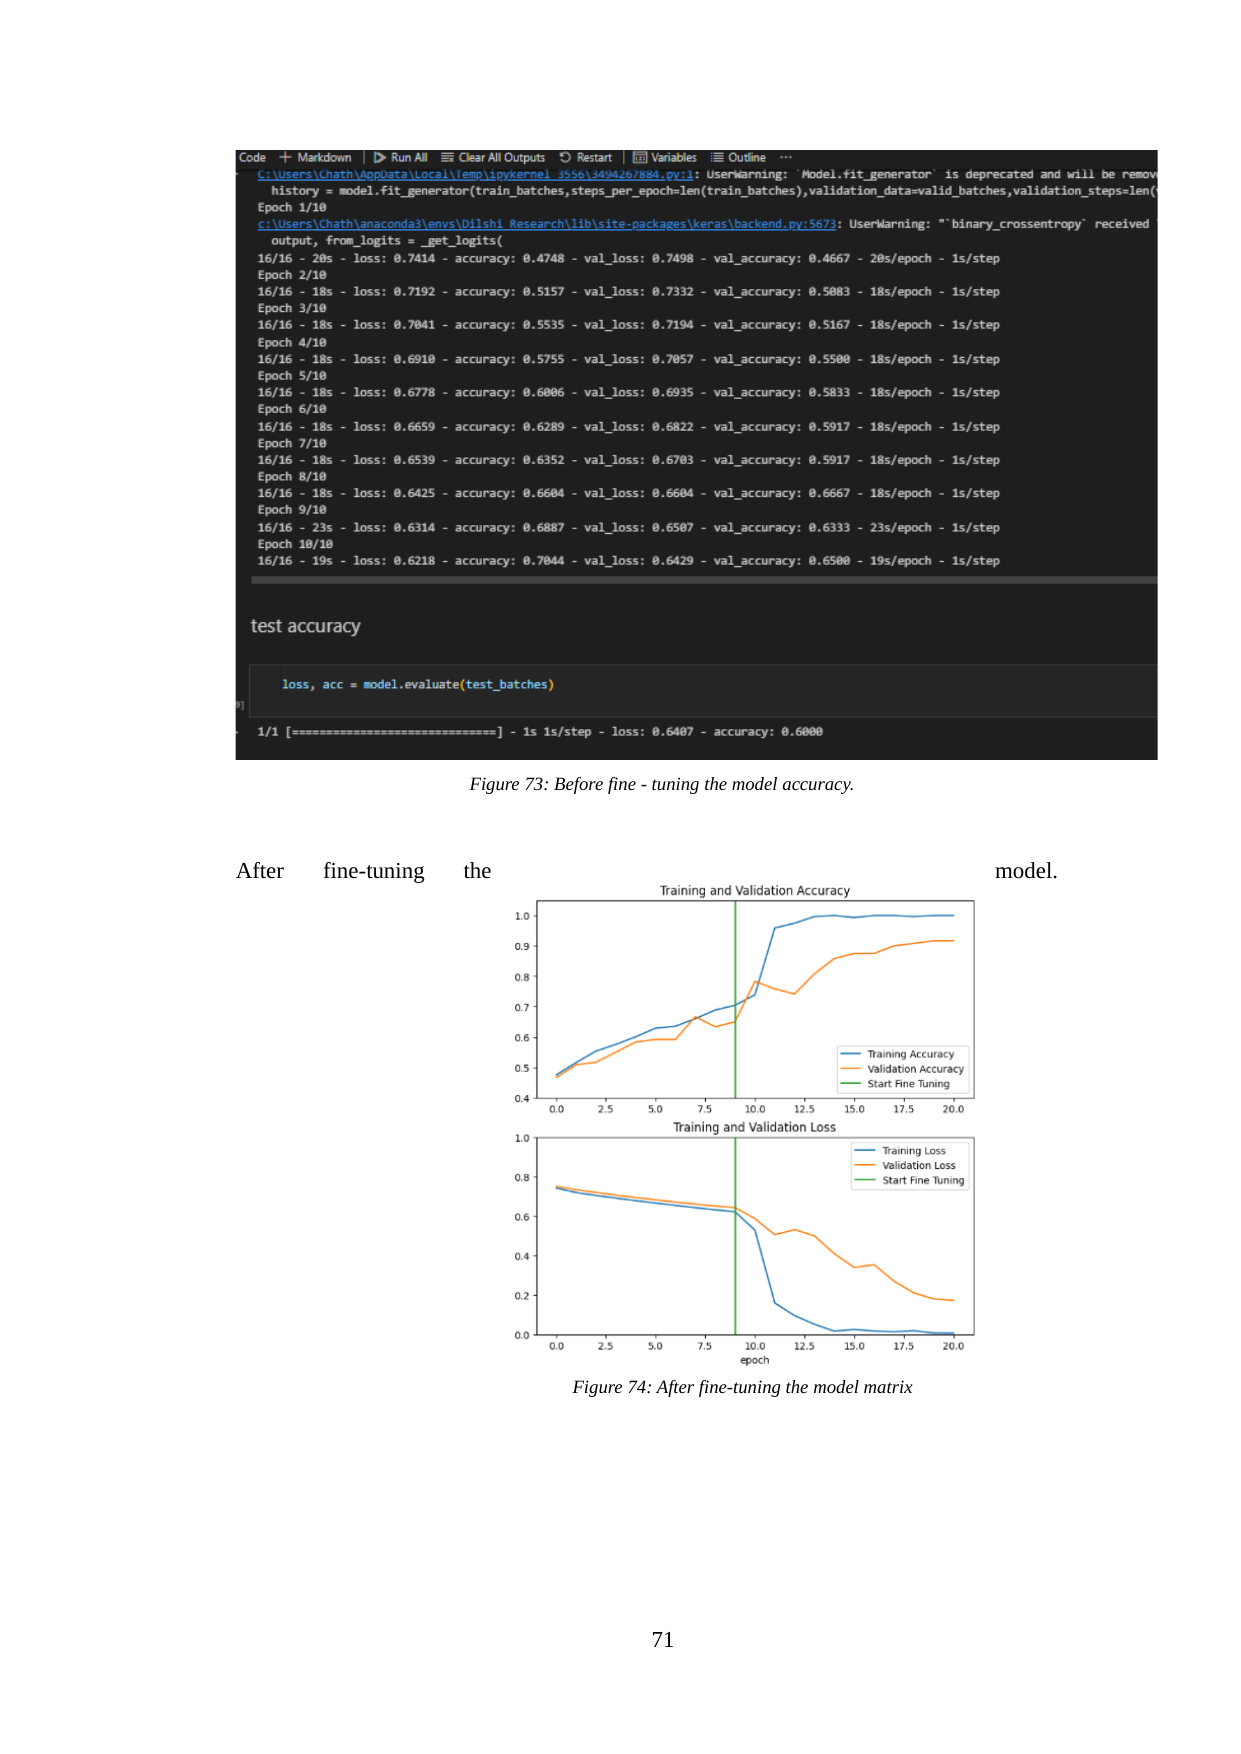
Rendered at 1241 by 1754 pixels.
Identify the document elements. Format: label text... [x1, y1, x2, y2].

text Figure 73: Before fine - tuning the model accuracy. [236, 772, 1090, 794]
picture [510, 881, 977, 1368]
picture [235, 150, 1158, 760]
text After fine-tuning the model. [236, 857, 1090, 884]
